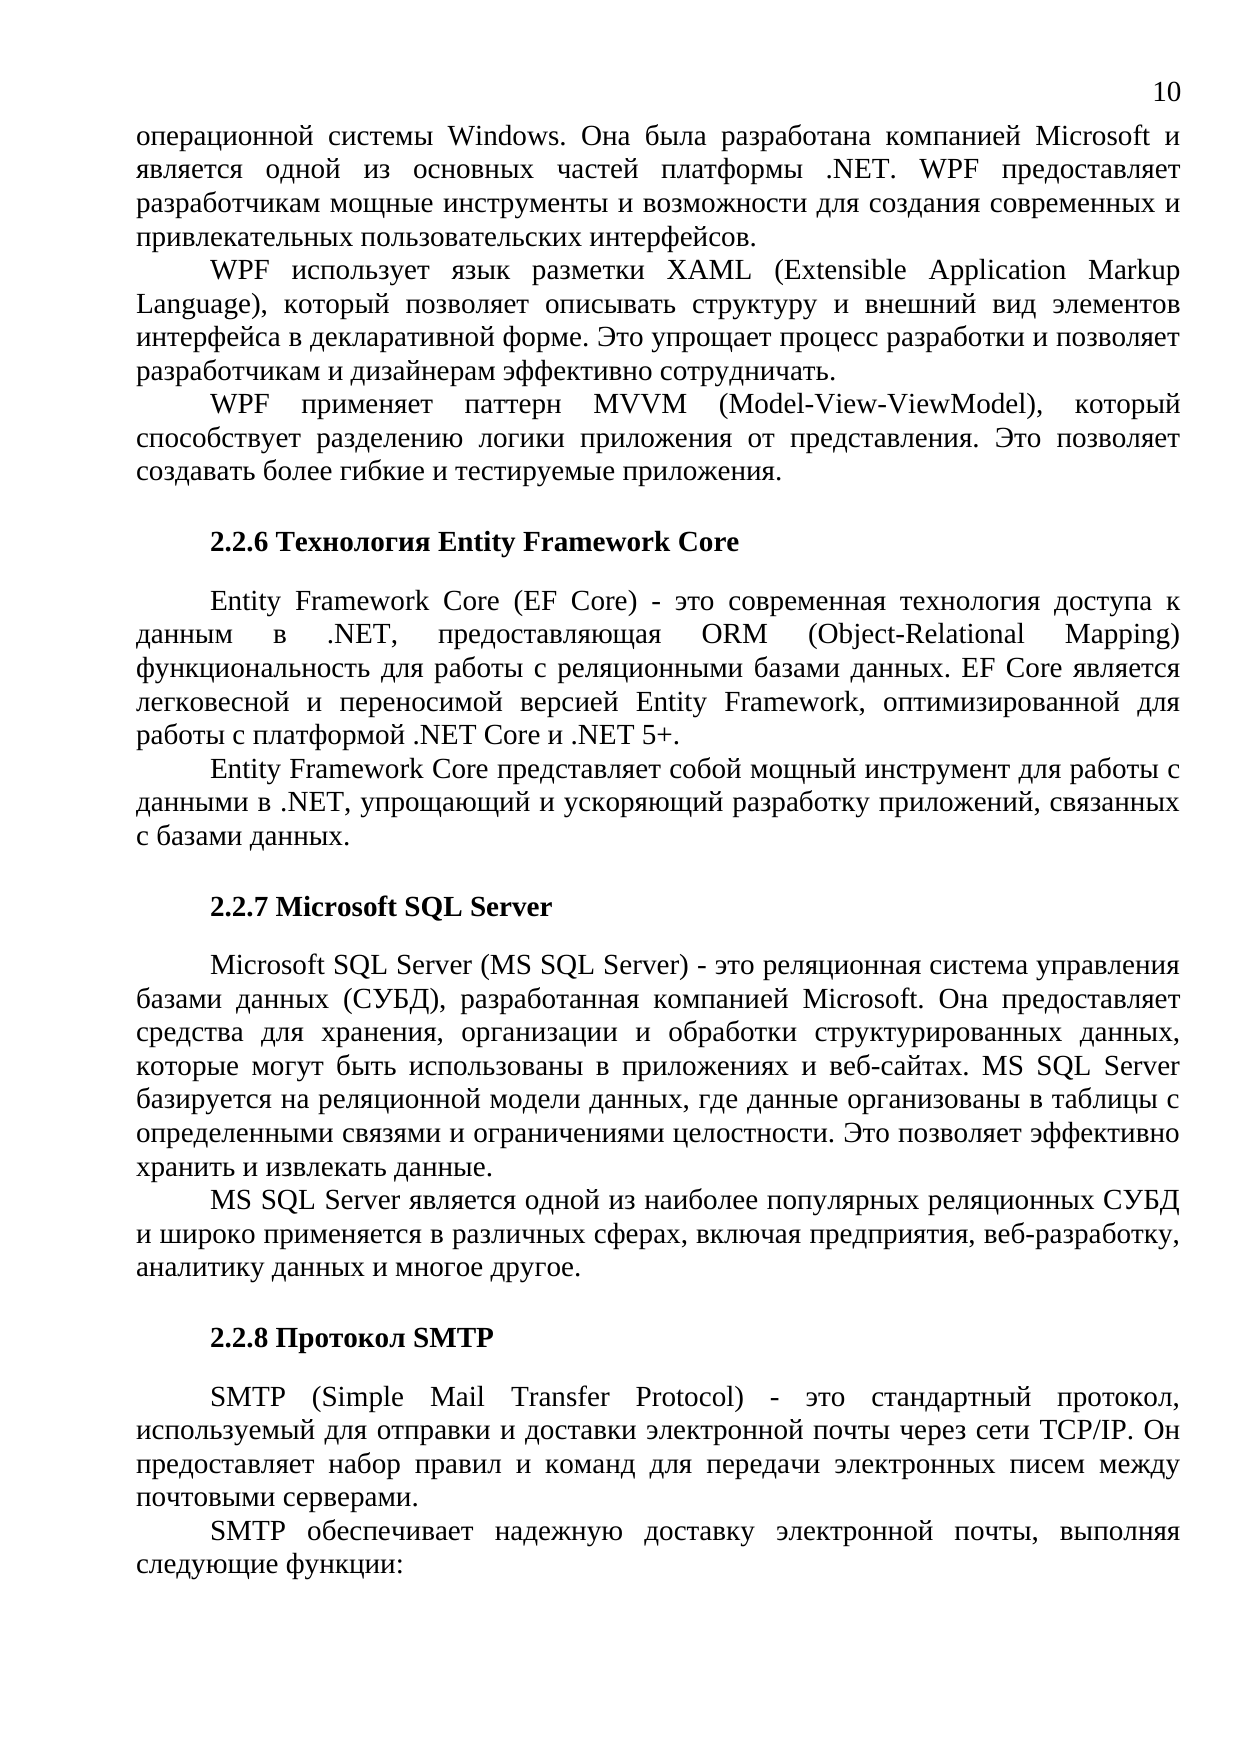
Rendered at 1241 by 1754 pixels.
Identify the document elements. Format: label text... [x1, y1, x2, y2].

text Entity Framework Core (EF Core) - это современная технология доступа к данным в .NET, предоставляющая ORM (Object-Relational Mapping) функциональность для работы с реляционными базами данных. EF Core является легковесной и переносимой версией Entity Framework, оптимизированной для работы с платформой .NET Core и .NET 5+. [136, 583, 1181, 751]
subtitle 2.2.7 Microsoft SQL Server [136, 889, 1181, 922]
text WPF использует язык разметки XAML (Extensible Application Markup Language), который позволяет описывать структуру и внешний вид элементов интерфейса в декларативной форме. Это упрощает процесс разработки и позволяет разработчикам и дизайнерам эффективно сотрудничать. [136, 252, 1181, 386]
text Microsoft SQL Server (MS SQL Server) - это реляционная система управления базами данных (СУБД), разработанная компанией Microsoft. Она предоставляет средства для хранения, организации и обработки структурированных данных, которые могут быть использованы в приложениях и веб-сайтах. MS SQL Server базируется на реляционной модели данных, где данные организованы в таблицы с определенными связями и ограничениями целостности. Это позволяет эффективно хранить и извлекать данные. [136, 947, 1181, 1182]
text SMTP (Simple Mail Transfer Protocol) - это стандартный протокол, используемый для отправки и доставки электронной почты через сети TCP/IP. Он предоставляет набор правил и команд для передачи электронных писем между почтовыми серверами. [136, 1379, 1181, 1513]
subtitle 2.2.8 Протокол SMTP [136, 1320, 1181, 1354]
text MS SQL Server является одной из наиболее популярных реляционных СУБД и широко применяется в различных сферах, включая предприятия, веб-разработку, аналитику данных и многое другое. [136, 1182, 1181, 1283]
text Entity Framework Core представляет собой мощный инструмент для работы с данными в .NET, упрощающий и ускоряющий разработку приложений, связанных с базами данных. [136, 751, 1181, 851]
text WPF применяет паттерн MVVM (Model-View-ViewModel), который способствует разделению логики приложения от представления. Это позволяет создавать более гибкие и тестируемые приложения. [136, 386, 1181, 487]
text SMTP обеспечивает надежную доставку электронной почты, выполняя следующие функции: [136, 1513, 1181, 1580]
subtitle 2.2.6 Технология Entity Framework Core [136, 524, 1181, 558]
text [136, 118, 1181, 252]
